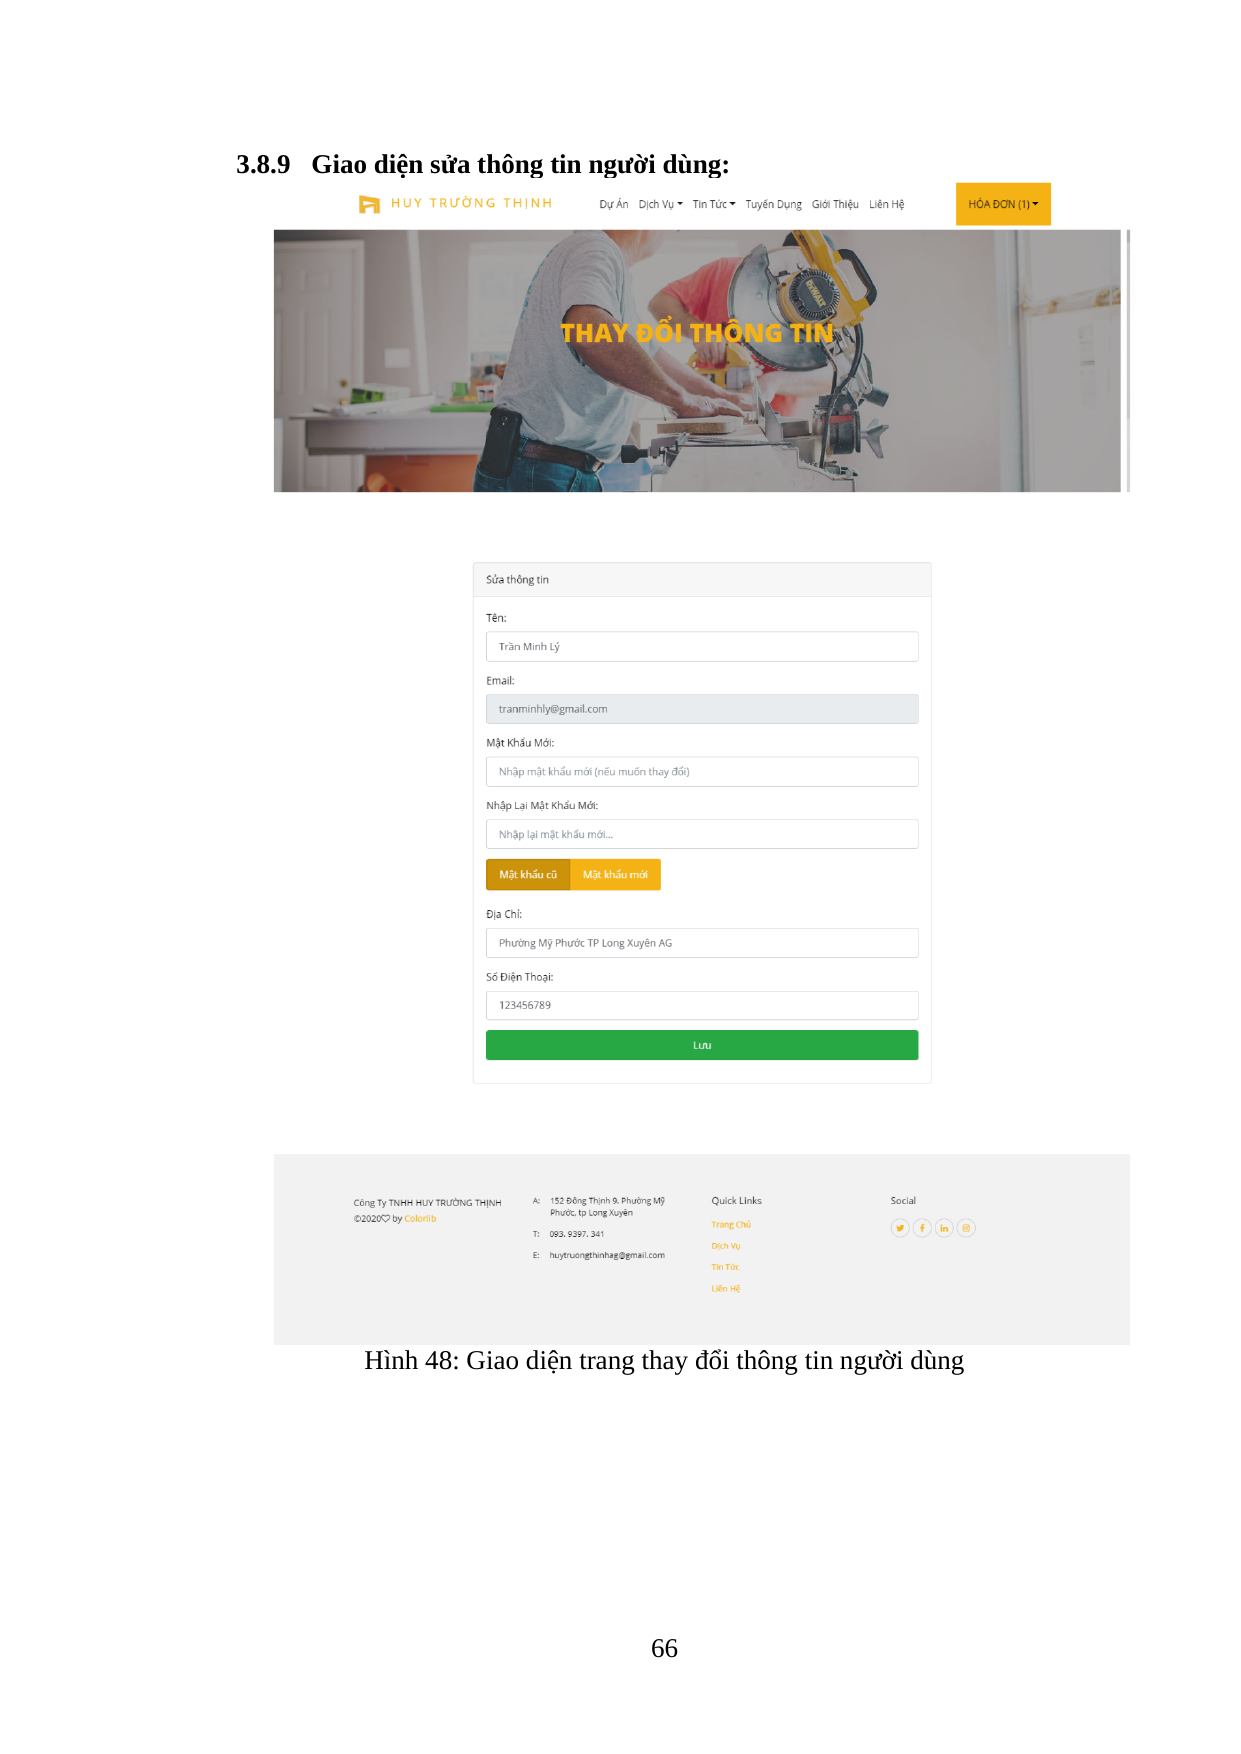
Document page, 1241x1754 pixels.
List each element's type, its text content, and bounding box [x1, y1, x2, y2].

picture [273, 178, 1130, 1345]
subtitle Giao diện sửa thông tin người dùng: [236, 148, 1092, 179]
text Hình 48: Giao diện trang thay đổi thông tin người dùng [236, 1344, 1092, 1375]
